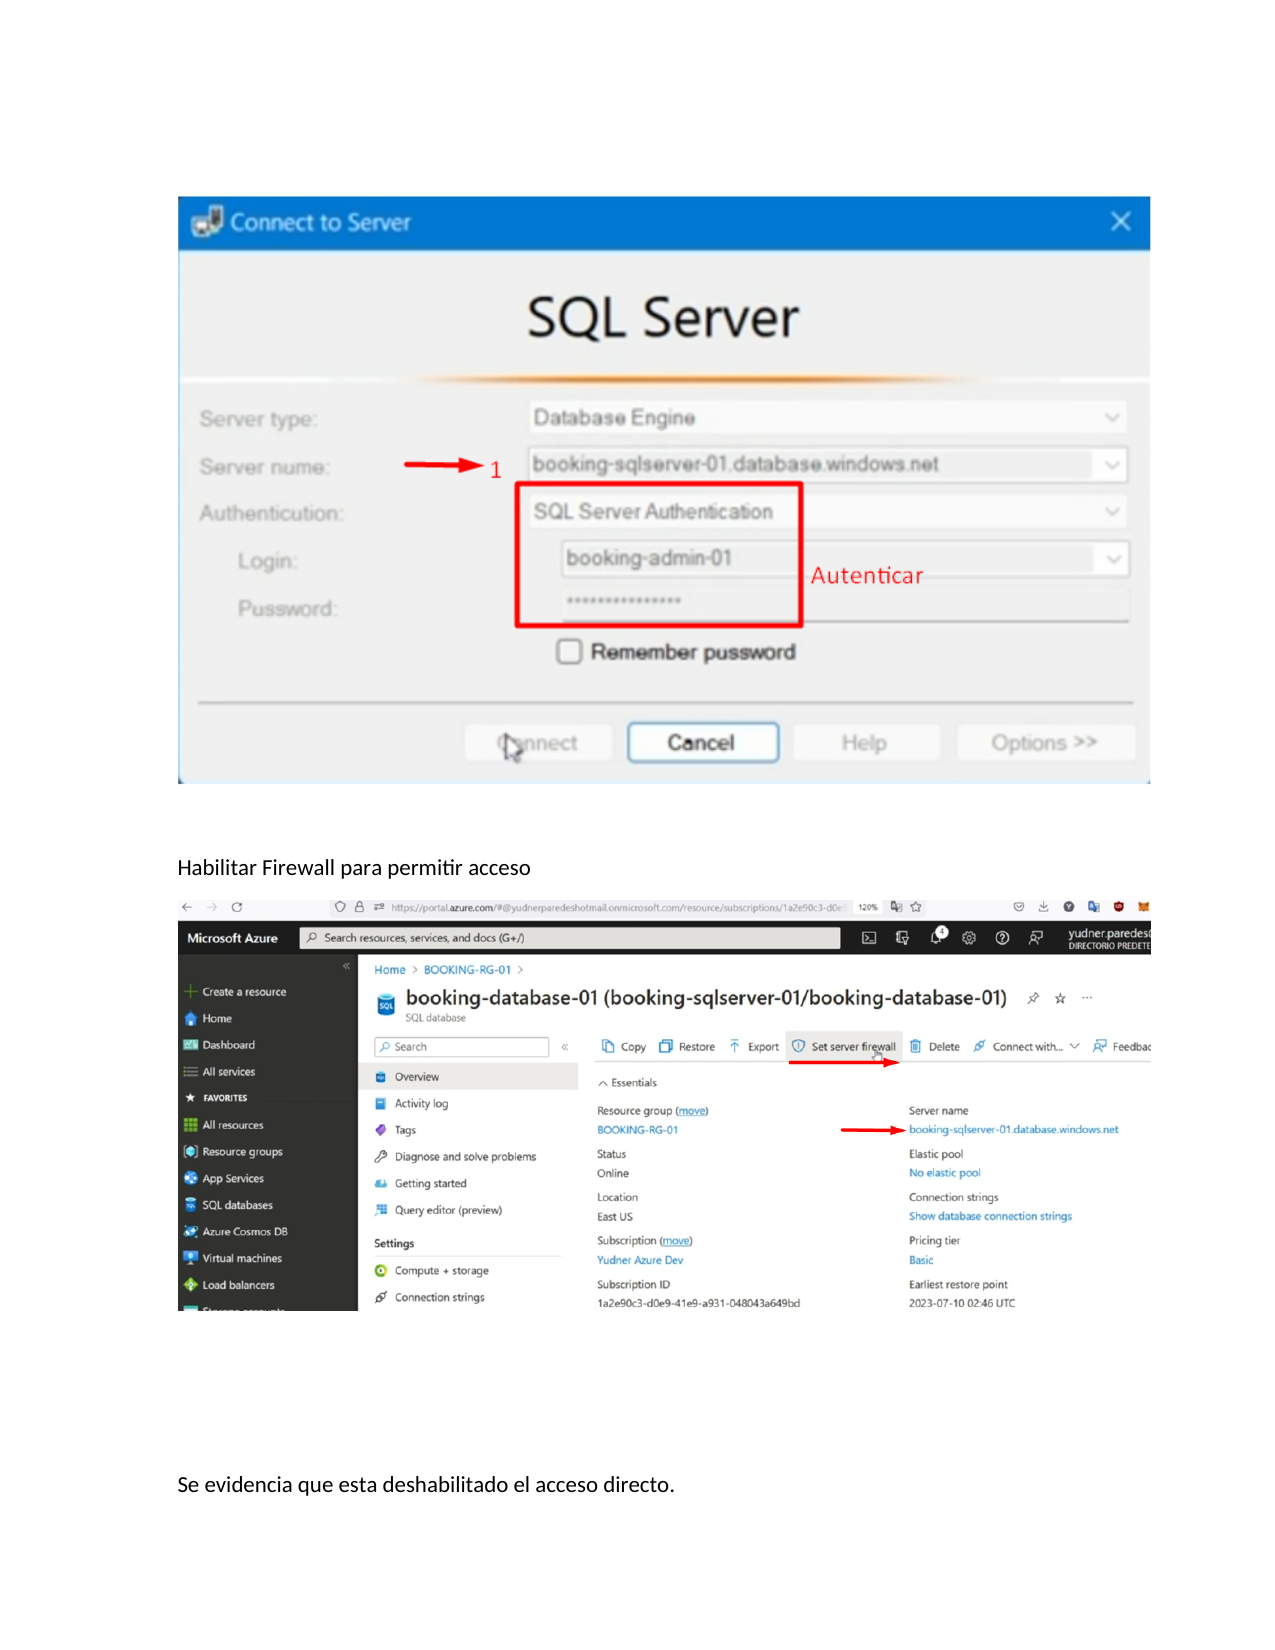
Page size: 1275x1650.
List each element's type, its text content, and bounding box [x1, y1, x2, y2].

text Se evidencia que esta deshabilitado el acceso directo. [177, 1471, 1098, 1498]
picture [177, 194, 1153, 788]
picture [177, 900, 1153, 1311]
text Habilitar Firewall para permitir acceso [177, 853, 1098, 881]
